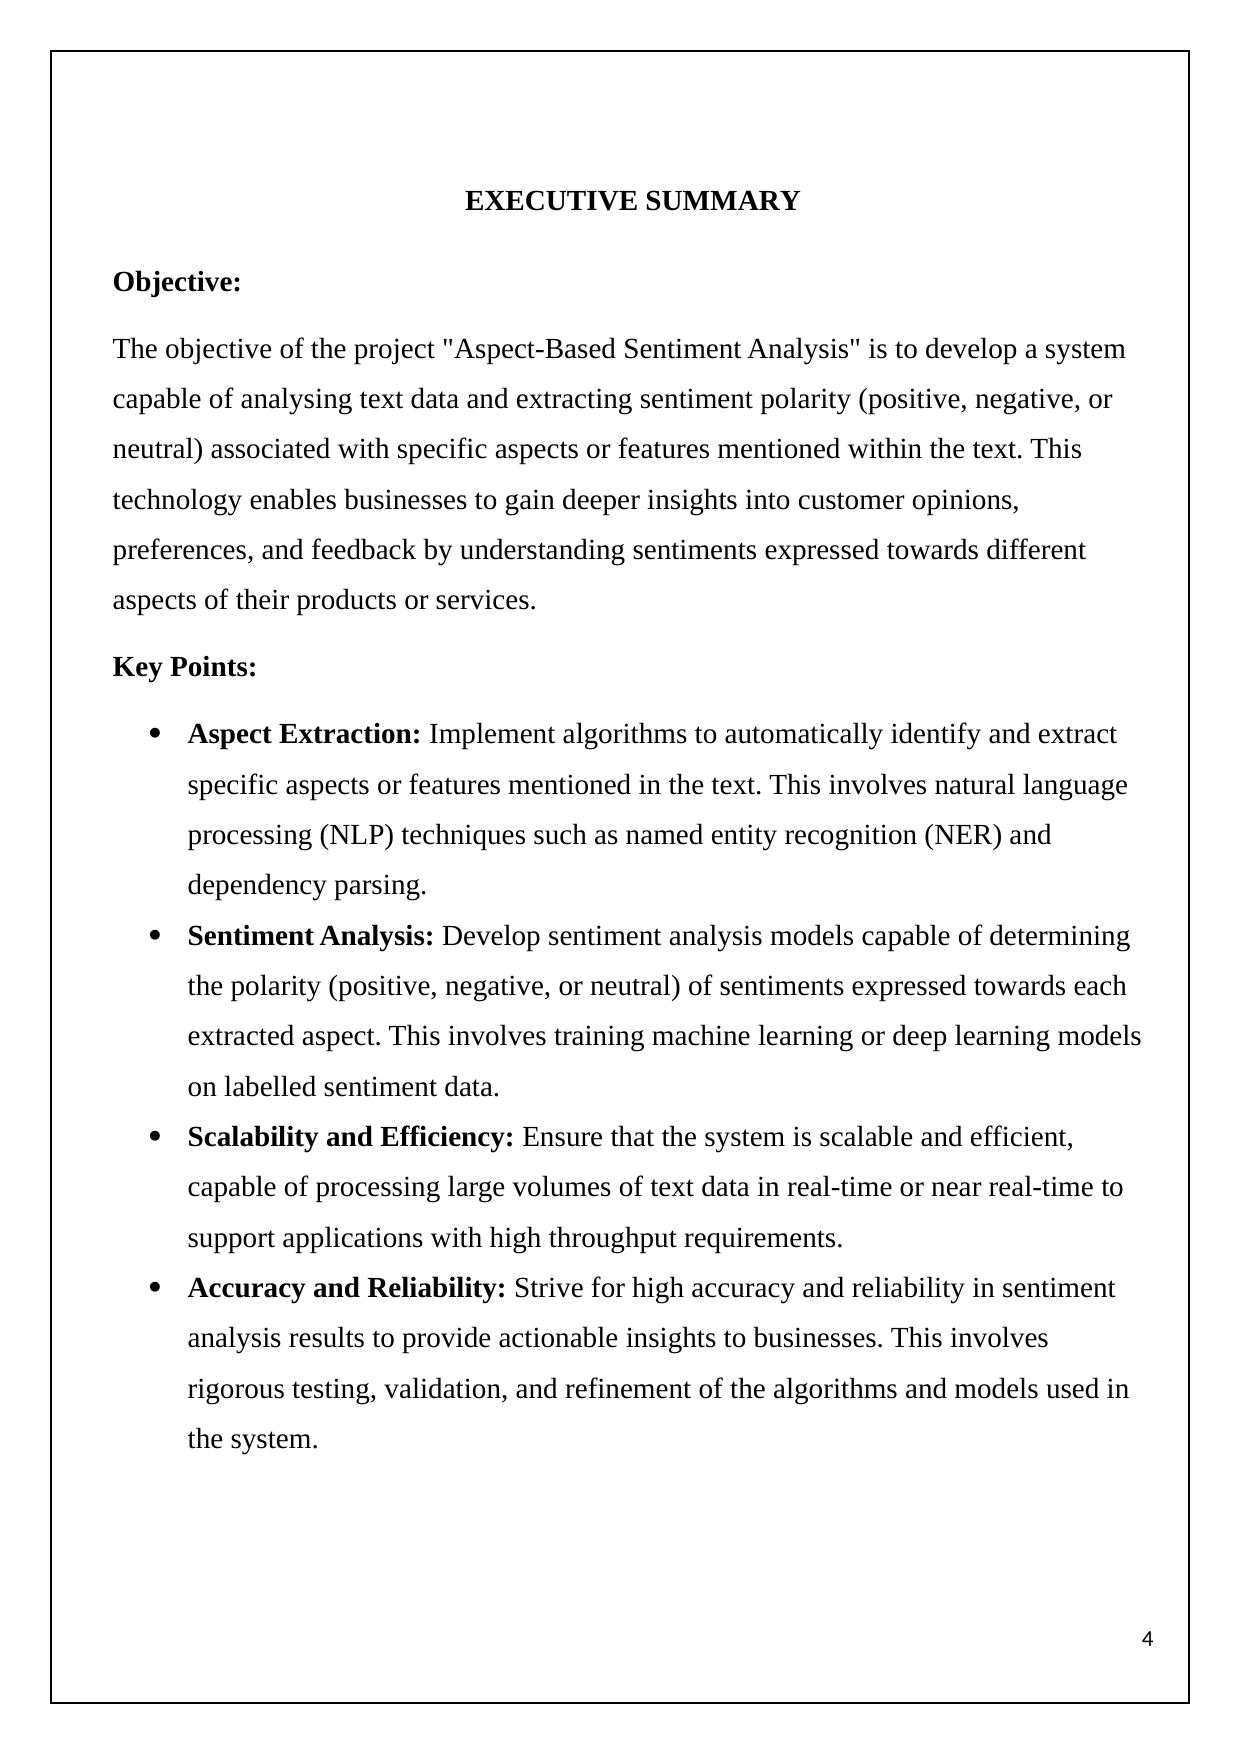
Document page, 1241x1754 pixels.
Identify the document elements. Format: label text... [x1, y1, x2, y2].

list Scalability and Efficiency: Ensure that the system is scalable and efficient, capable of processing large volumes of text data in real-time or near real-time to support applications with high throughput requirements. [150, 1119, 1153, 1253]
list Sentiment Analysis: Develop sentiment analysis models capable of determining the polarity (positive, negative, or neutral) of sentiments expressed towards each extracted aspect. This involves training machine learning or deep learning models on labelled sentiment data. [150, 918, 1153, 1102]
text Objective: [112, 264, 1153, 297]
list Aspect Extraction: Implement algorithms to automatically identify and extract specific aspects or features mentioned in the text. This involves natural language processing (NLP) techniques such as named entity recognition (NER) and dependency parsing. [150, 716, 1153, 901]
subtitle EXECUTIVE SUMMARY [112, 183, 1153, 217]
text The objective of the project "Aspect-Based Sentiment Analysis" is to develop a system capable of analysing text data and extracting sentiment polarity (positive, negative, or neutral) associated with specific aspects or features mentioned within the text. This technology enables businesses to gain deeper insights into customer opinions, preferences, and feedback by understanding sentiments expressed towards different aspects of their products or services. [112, 331, 1153, 616]
text Key Points: [112, 649, 1153, 683]
list Accuracy and Reliability: Strive for high accuracy and reliability in sentiment analysis results to provide actionable insights to businesses. This involves rigorous testing, validation, and refinement of the algorithms and models used in the system. [150, 1270, 1153, 1455]
